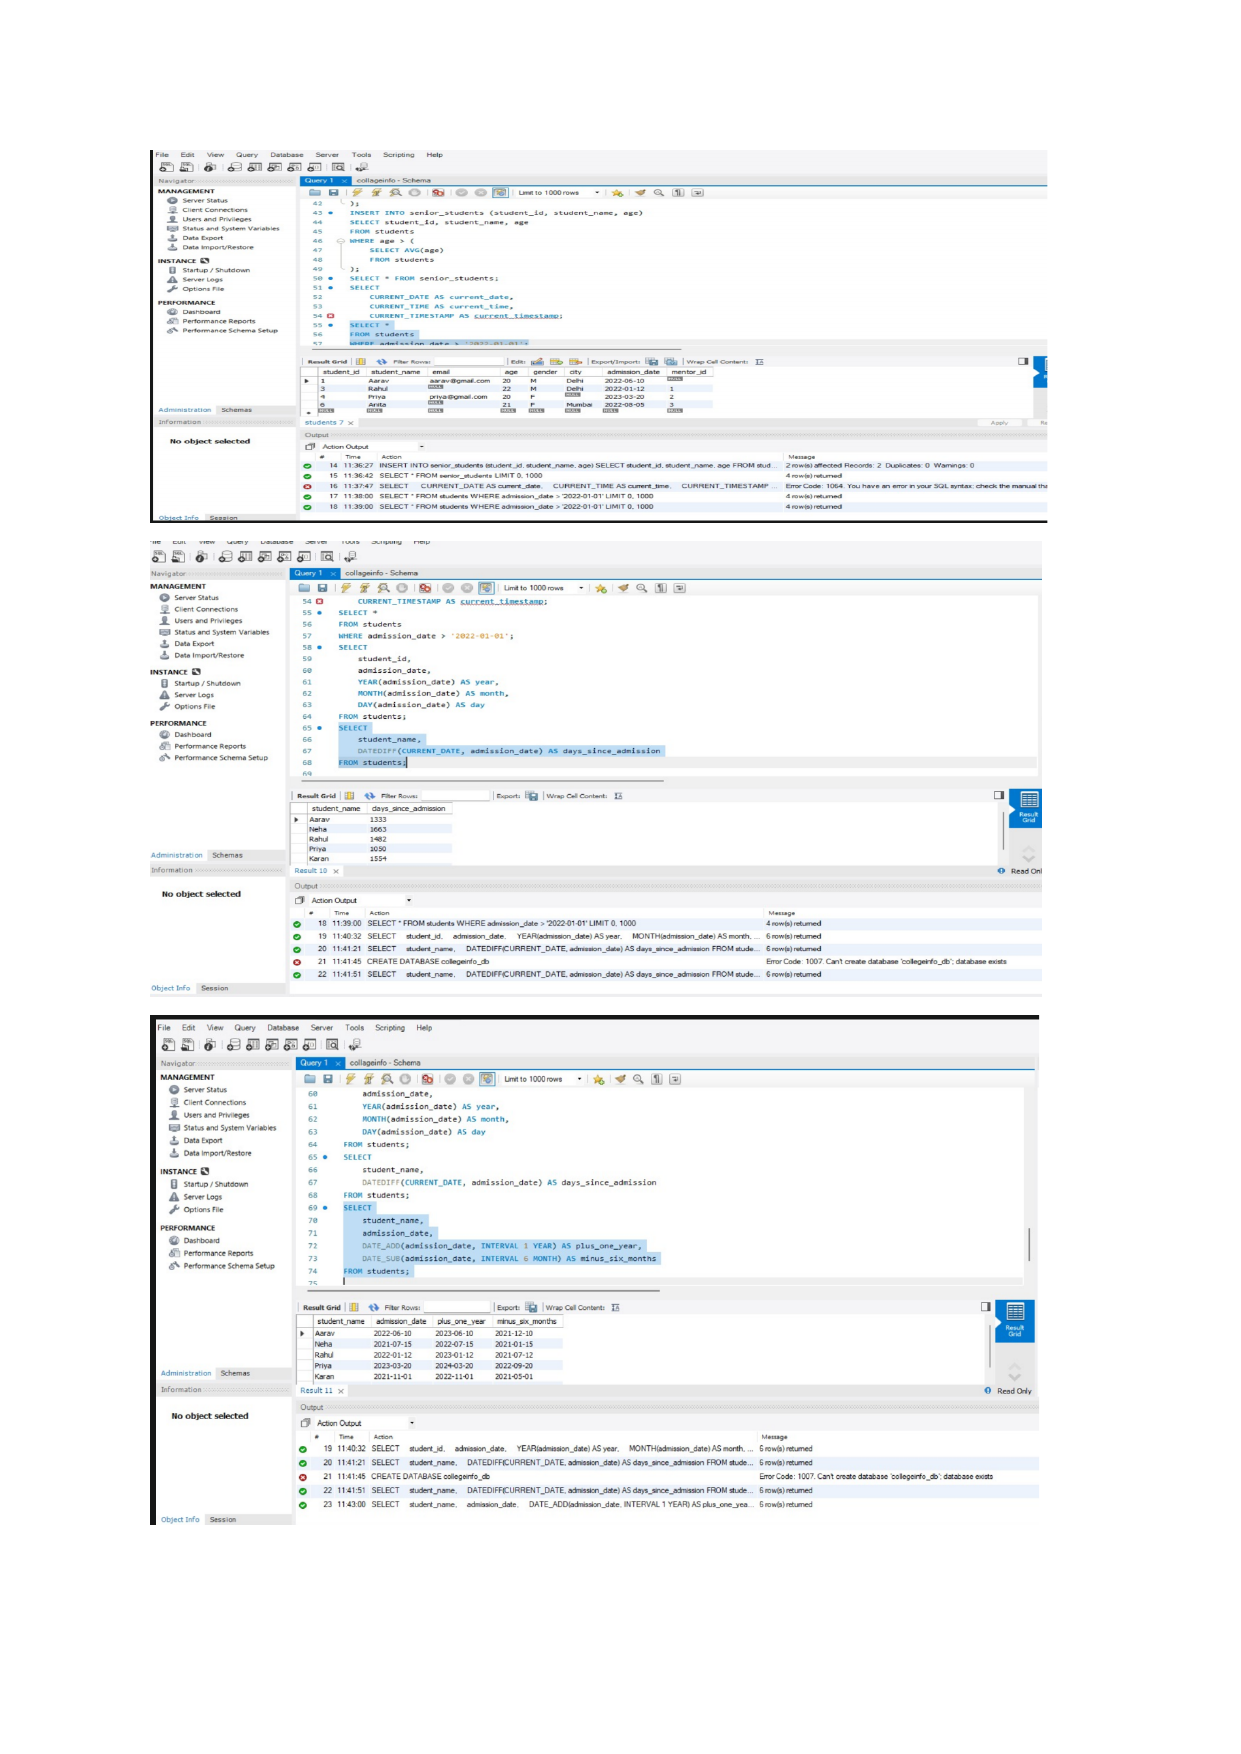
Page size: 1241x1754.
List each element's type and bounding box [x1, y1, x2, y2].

picture [150, 1015, 1040, 1525]
picture [150, 150, 1048, 523]
picture [150, 541, 1042, 997]
